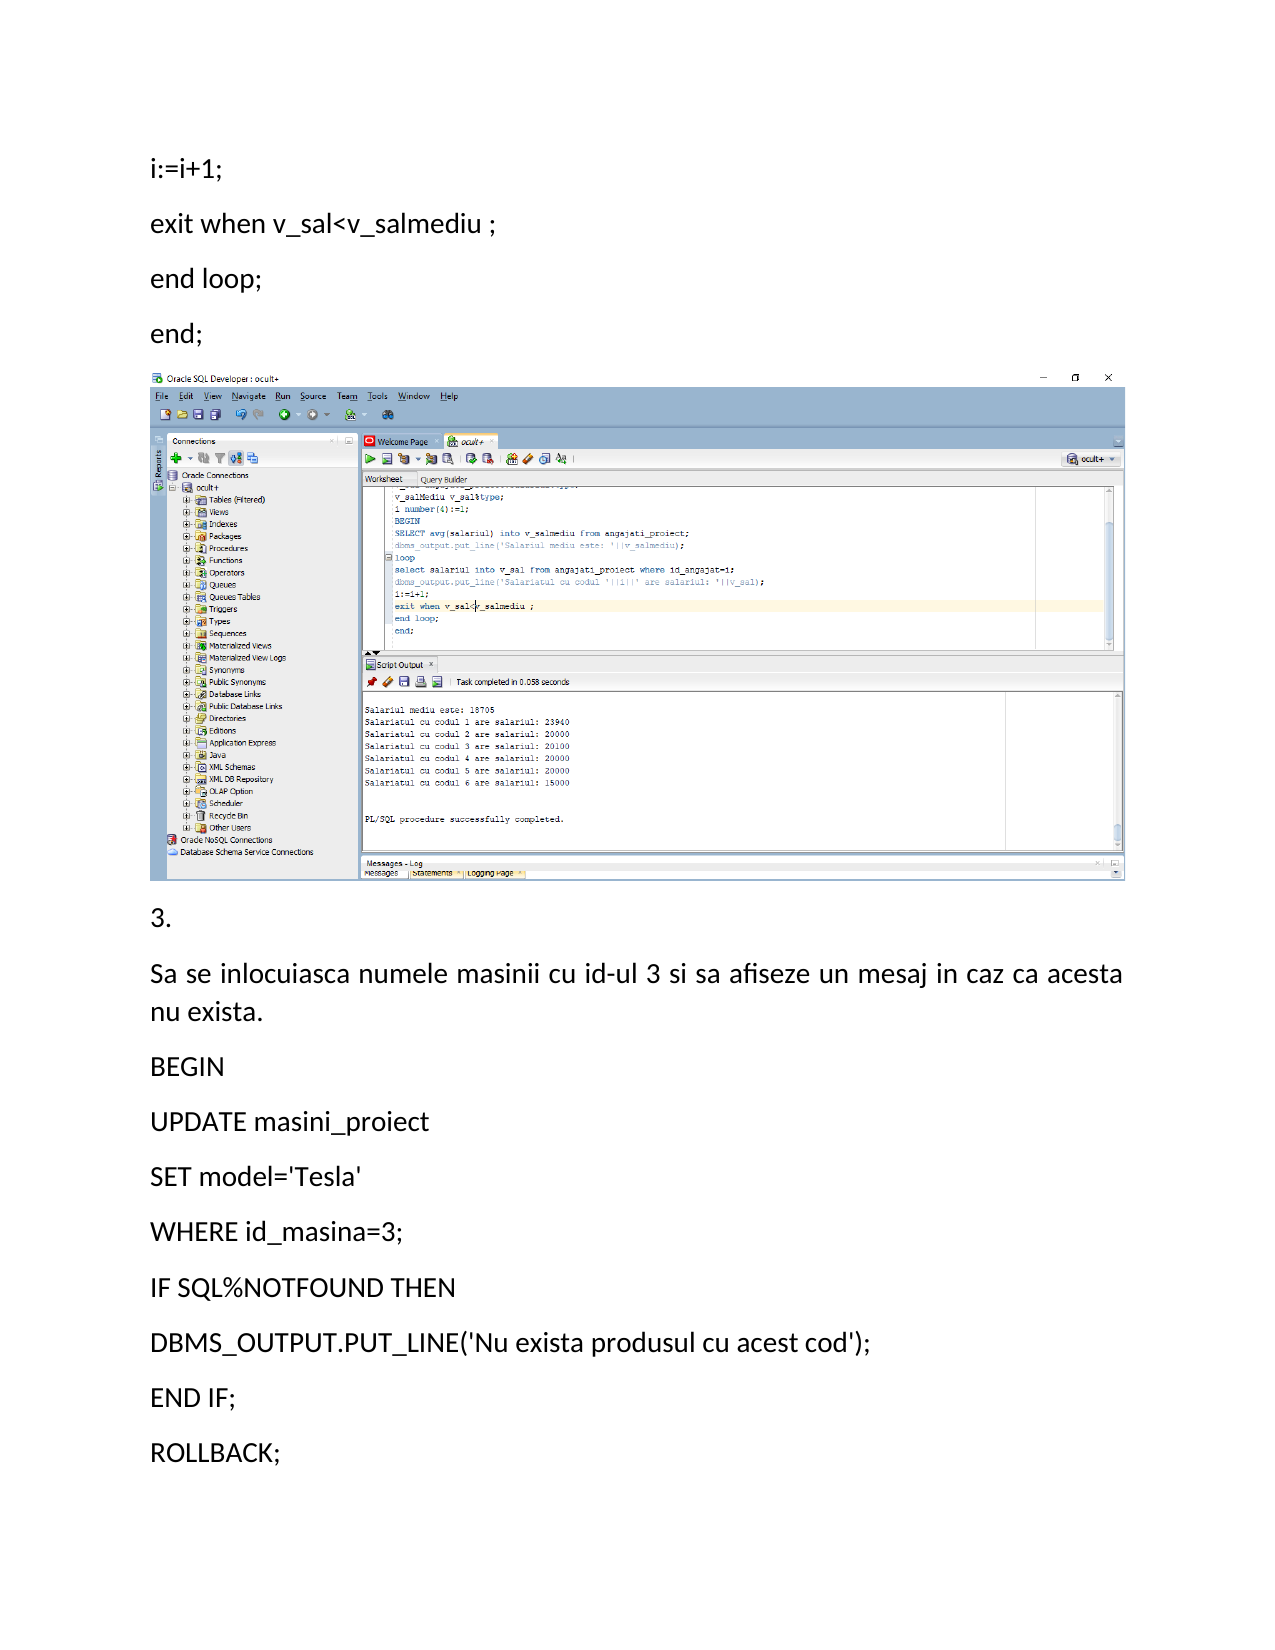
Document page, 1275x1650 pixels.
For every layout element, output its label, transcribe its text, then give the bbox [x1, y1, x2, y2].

text ROLLBACK; [150, 1434, 1125, 1469]
text UPDATE masini_proiect [150, 1103, 1125, 1139]
text end loop; [150, 260, 1125, 296]
text END IF; [150, 1379, 1125, 1414]
text end; [150, 315, 1125, 351]
text DBMS_OUTPUT.PUT_LINE('Nu exista produsul cu acest cod'); [150, 1324, 1125, 1359]
text BEGIN [150, 1048, 1125, 1084]
text i:=i+1; [150, 150, 1125, 186]
text 3. [150, 899, 1125, 935]
text Sa se inlocuiasca numele masinii cu id-ul 3 si sa afiseze un mesaj in caz ca acesta nu exista. [150, 955, 1125, 1029]
text exit when v_sal<v_salmediu ; [150, 205, 1125, 241]
text SET model='Tesla' [150, 1158, 1125, 1194]
text IF SQL%NOTFOUND THEN [150, 1269, 1125, 1304]
text WHERE id_masina=3; [150, 1213, 1125, 1249]
picture [150, 370, 1125, 881]
